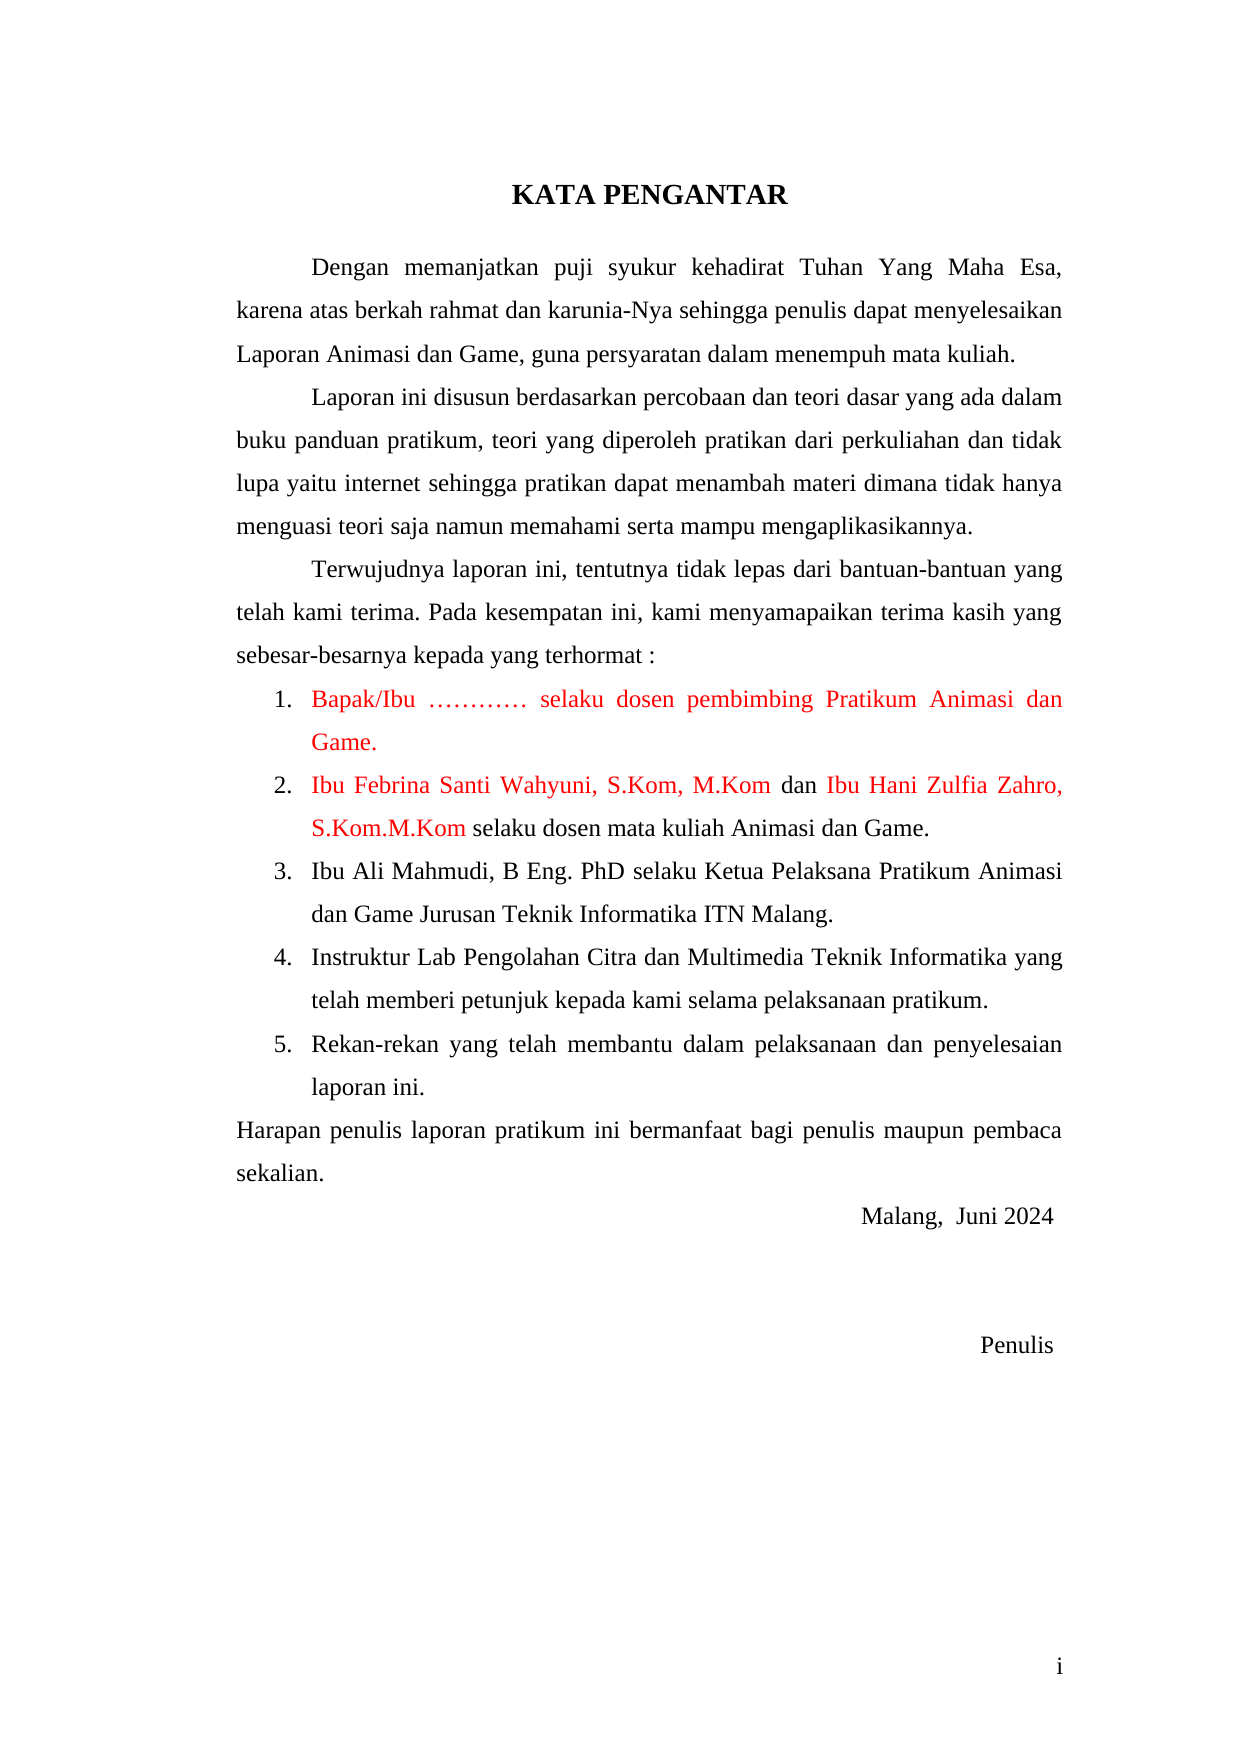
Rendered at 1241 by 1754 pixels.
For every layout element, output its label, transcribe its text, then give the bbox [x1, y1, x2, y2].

text Dengan memanjatkan puji syukur kehadirat Tuhan Yang Maha Esa, karena atas berkah rahmat dan karunia-Nya sehingga penulis dapat menyelesaikan Laporan Animasi dan Game, guna persyaratan dalam menempuh mata kuliah. [236, 252, 1063, 367]
list Bapak/Ibu ………… selaku dosen pembimbing Pratikum Animasi dan Game. [274, 684, 1063, 756]
text Harapan penulis laporan pratikum ini bermanfaat bagi penulis maupun pembaca sekalian. [236, 1115, 1063, 1187]
list Ibu Ali Mahmudi, B Eng. PhD selaku Ketua Pelaksana Pratikum Animasi dan Game Jurusan Teknik Informatika ITN Malang. [274, 856, 1063, 928]
subtitle KATA PENGANTAR [236, 177, 1063, 211]
list Rekan-rekan yang telah membantu dalam pelaksanaan dan penyelesaian laporan ini. [274, 1029, 1063, 1101]
table_header Malang, Juni 2024 Penulis [681, 1201, 1065, 1374]
list Instruktur Lab Pengolahan Citra dan Multimedia Teknik Informatika yang telah memberi petunjuk kepada kami selama pelaksanaan pratikum. [274, 942, 1063, 1014]
text Laporan ini disusun berdasarkan percobaan dan teori dasar yang ada dalam buku panduan pratikum, teori yang diperoleh pratikan dari perkuliahan dan tidak lupa yaitu internet sehingga pratikan dapat menambah materi dimana tidak hanya menguasi teori saja namun memahami serta mampu mengaplikasikannya. [236, 382, 1063, 540]
text Terwujudnya laporan ini, tentutnya tidak lepas dari bantuan-bantuan yang telah kami terima. Pada kesempatan ini, kami menyamapaikan terima kasih yang sebesar-besarnya kepada yang terhormat : [236, 554, 1063, 669]
list Ibu Febrina Santi Wahyuni, S.Kom, M.Kom dan Ibu Hani Zulfia Zahro, S.Kom.M.Kom selaku dosen mata kuliah Animasi dan Game. [274, 770, 1063, 842]
